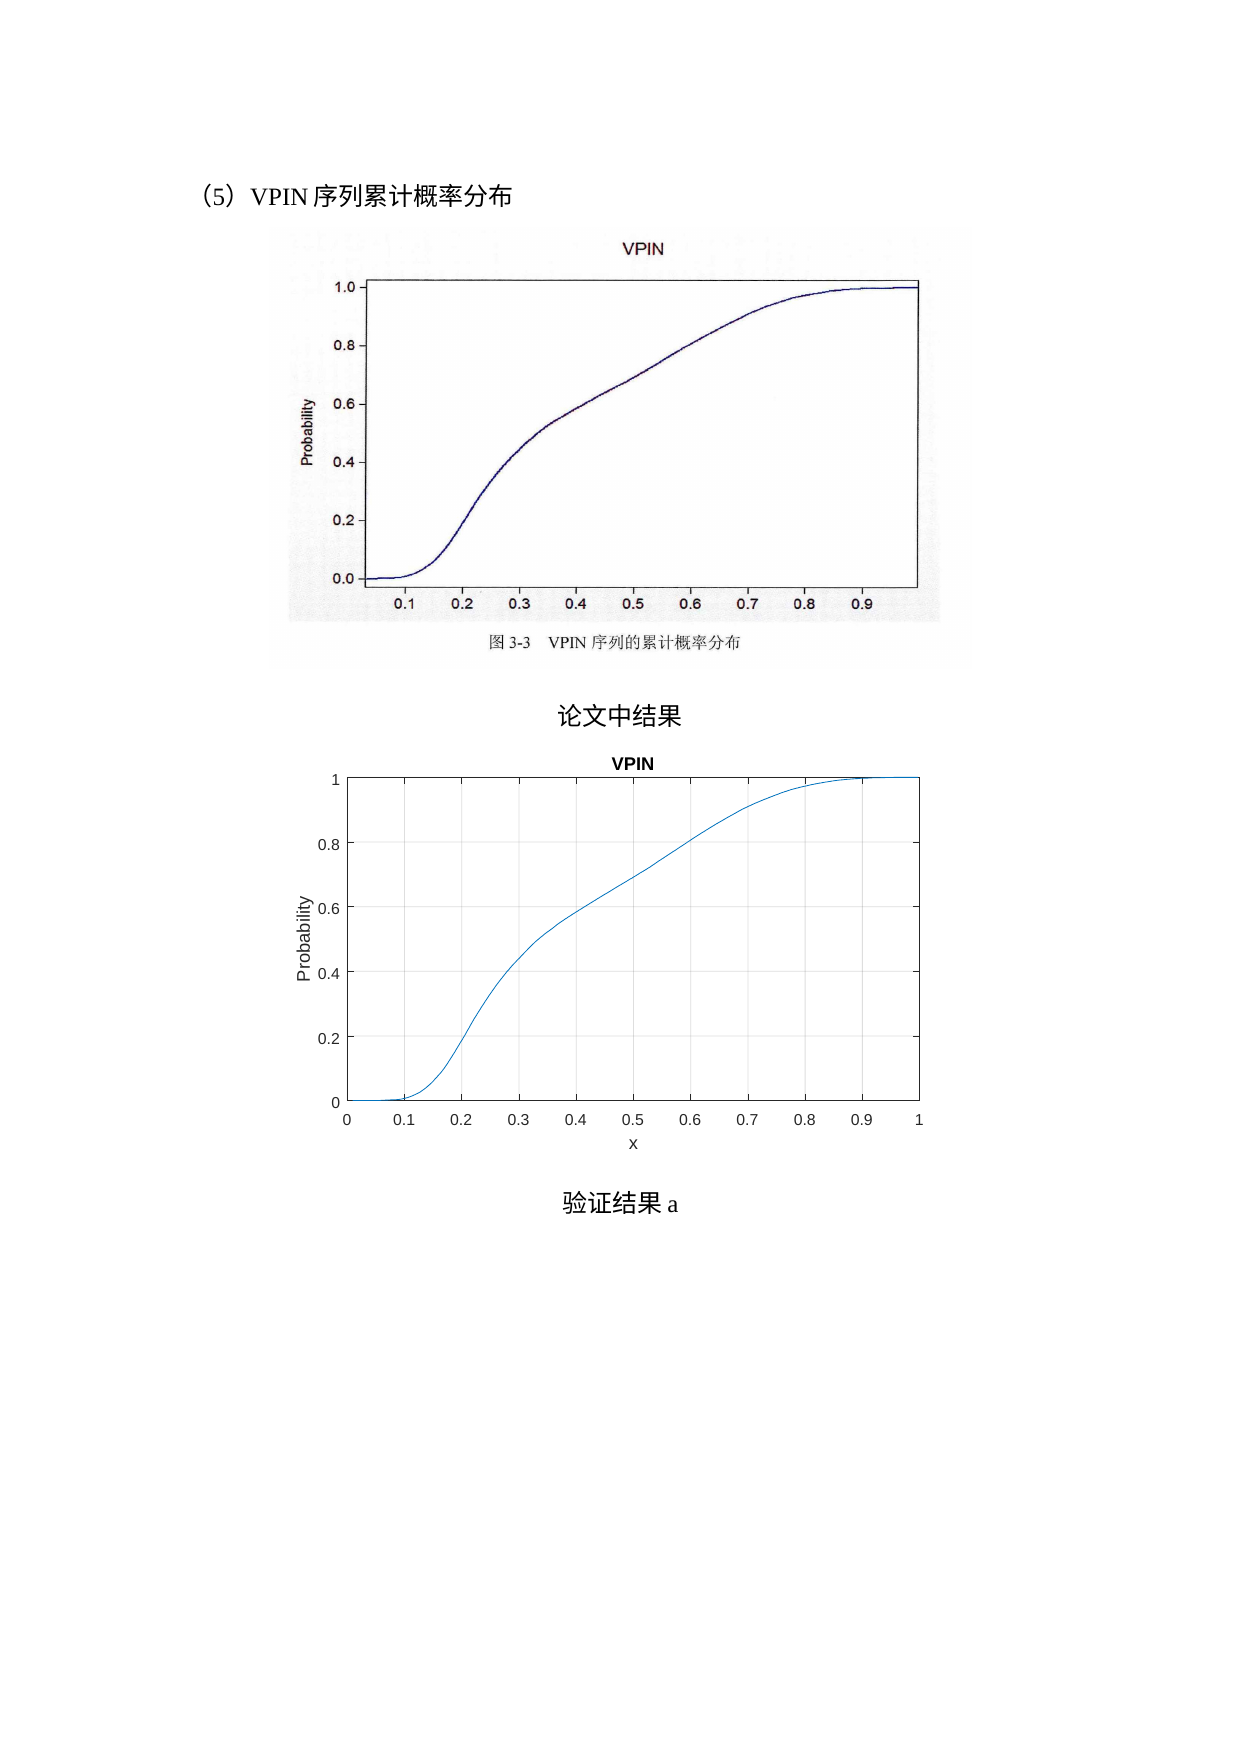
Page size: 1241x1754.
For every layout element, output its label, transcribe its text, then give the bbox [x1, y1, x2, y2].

text 验证结果a [187, 1169, 1053, 1234]
text （5）VPIN序列累计概率分布 [187, 162, 1053, 227]
text 论文中结果 [187, 682, 1053, 747]
picture [268, 227, 972, 669]
